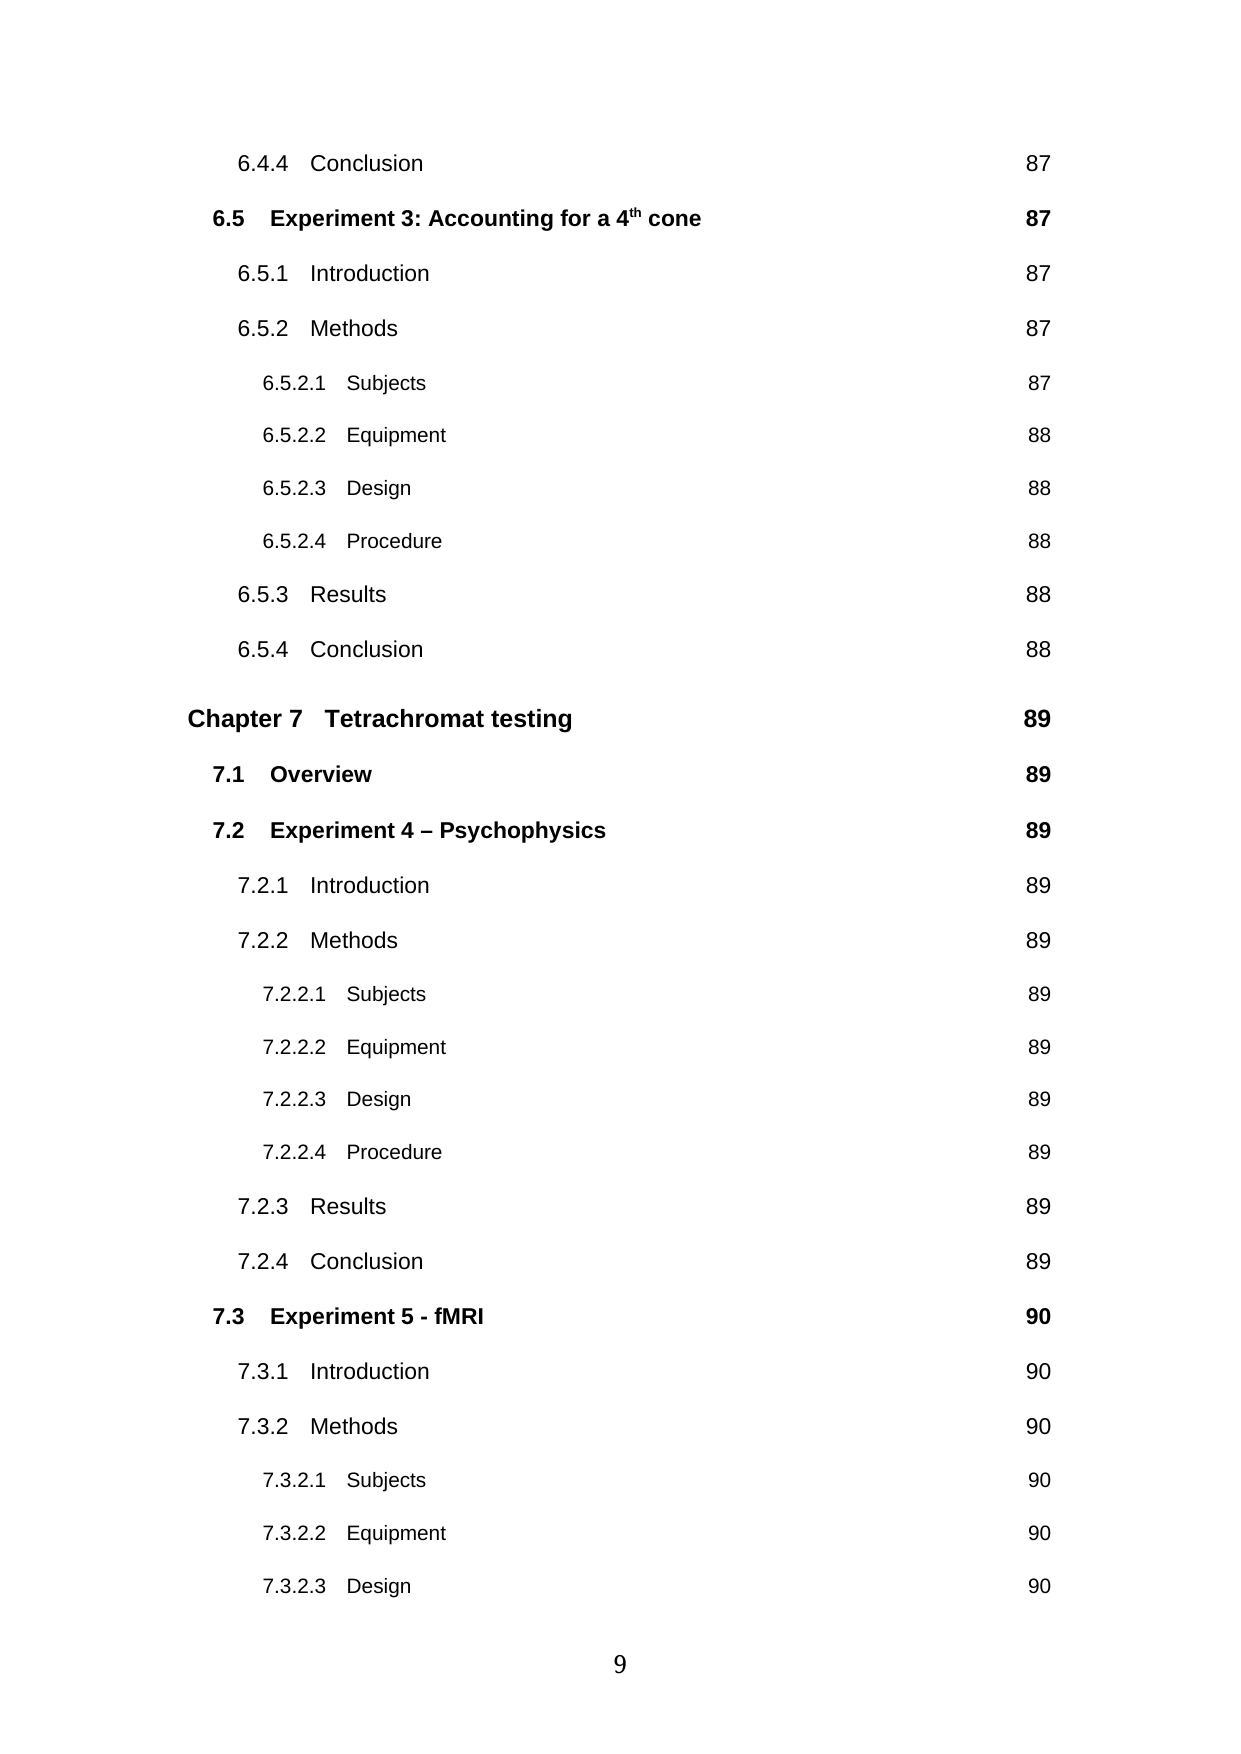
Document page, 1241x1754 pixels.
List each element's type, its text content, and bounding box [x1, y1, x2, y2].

text 7.3 Experiment 5 - fMRI 90 [212, 1303, 1053, 1329]
text 6.5.2 Methods 87 [237, 315, 1053, 342]
text 7.2.2.4 Procedure 89 [262, 1140, 1053, 1164]
text 6.5.3 Results 88 [237, 581, 1053, 608]
text 7.2.1 Introduction 89 [237, 872, 1053, 898]
text 7.2.4 Conclusion 89 [237, 1248, 1053, 1274]
text 6.5.2.3 Design 88 [262, 476, 1053, 500]
text 6.5.2.2 Equipment 88 [262, 423, 1053, 447]
text 7.2.2 Methods 89 [237, 927, 1053, 953]
text Chapter 7 Tetrachromat testing 89 [187, 704, 1053, 733]
text 6.4.4 Conclusion 87 [237, 150, 1053, 176]
text 7.3.2.1 Subjects 90 [262, 1468, 1053, 1492]
text 7.2.2.2 Equipment 89 [262, 1034, 1053, 1058]
text 7.1 Overview 89 [212, 761, 1053, 788]
text 7.3.2.3 Design 90 [262, 1574, 1053, 1598]
text 6.5.1 Introduction 87 [237, 260, 1053, 287]
text 6.5.4 Conclusion 88 [237, 636, 1053, 663]
text 7.3.2.2 Equipment 90 [262, 1521, 1053, 1545]
text 6.5 Experiment 3: Accounting for a 4th cone 87 [212, 205, 1053, 231]
text 7.3.1 Introduction 90 [237, 1358, 1053, 1384]
text 7.2.3 Results 89 [237, 1193, 1053, 1219]
text 7.2.2.1 Subjects 89 [262, 982, 1053, 1006]
text 7.2 Experiment 4 – Psychophysics 89 [212, 817, 1053, 843]
text 6.5.2.4 Procedure 88 [262, 528, 1053, 552]
text 6.5.2.1 Subjects 87 [262, 370, 1053, 394]
text 7.3.2 Methods 90 [237, 1413, 1053, 1439]
text 7.2.2.3 Design 89 [262, 1087, 1053, 1111]
